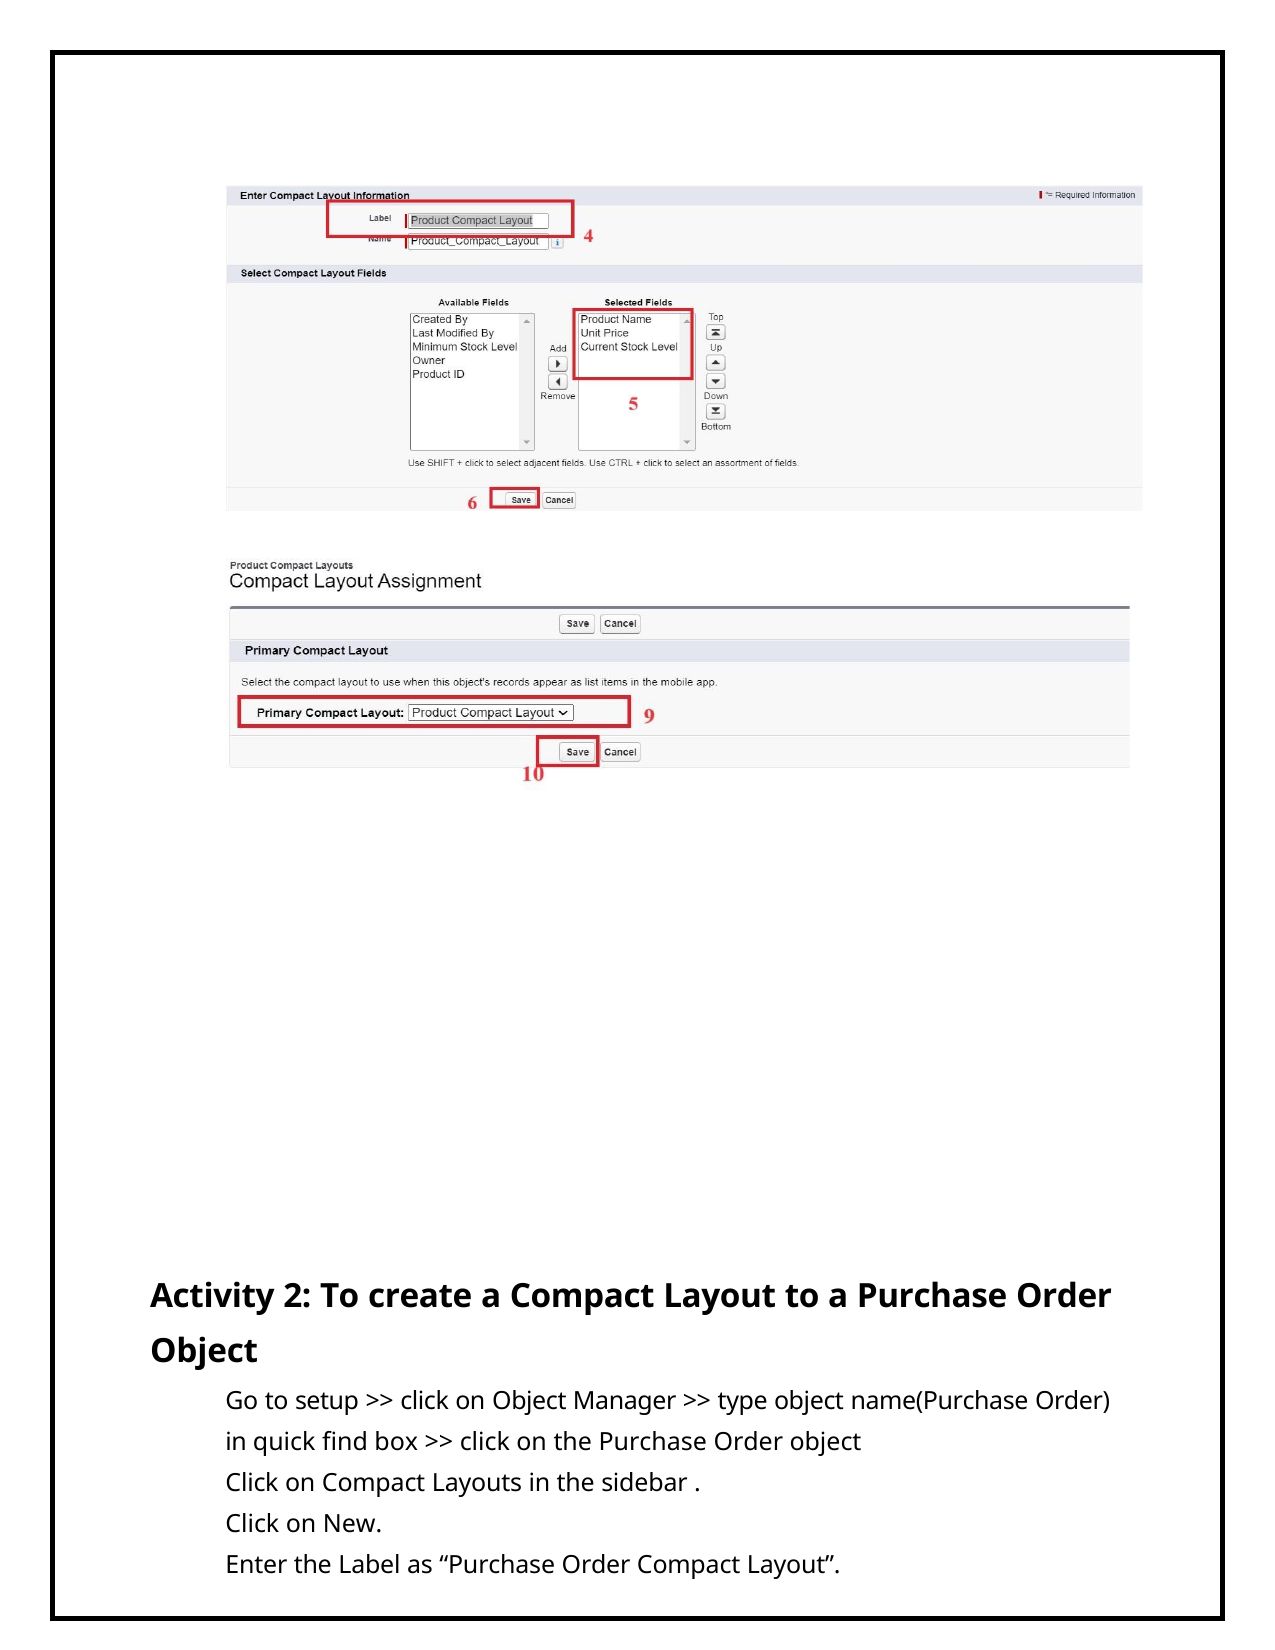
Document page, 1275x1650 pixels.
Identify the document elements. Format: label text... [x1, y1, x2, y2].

text Click on Compact Layouts in the sidebar . Click on New. [225, 1465, 720, 1540]
subtitle Activity 2: To create a Compact Layout to a Purchase Order Object [150, 1272, 1120, 1373]
text Go to setup >> click on Object Manager >> type object name(Purchase Order) in quick find box >> click on the Purchase Order object [225, 1383, 1120, 1458]
text Enter the Label as “Purchase Order Compact Layout”. [225, 1547, 1200, 1581]
picture [225, 558, 1130, 791]
picture [225, 185, 1143, 511]
